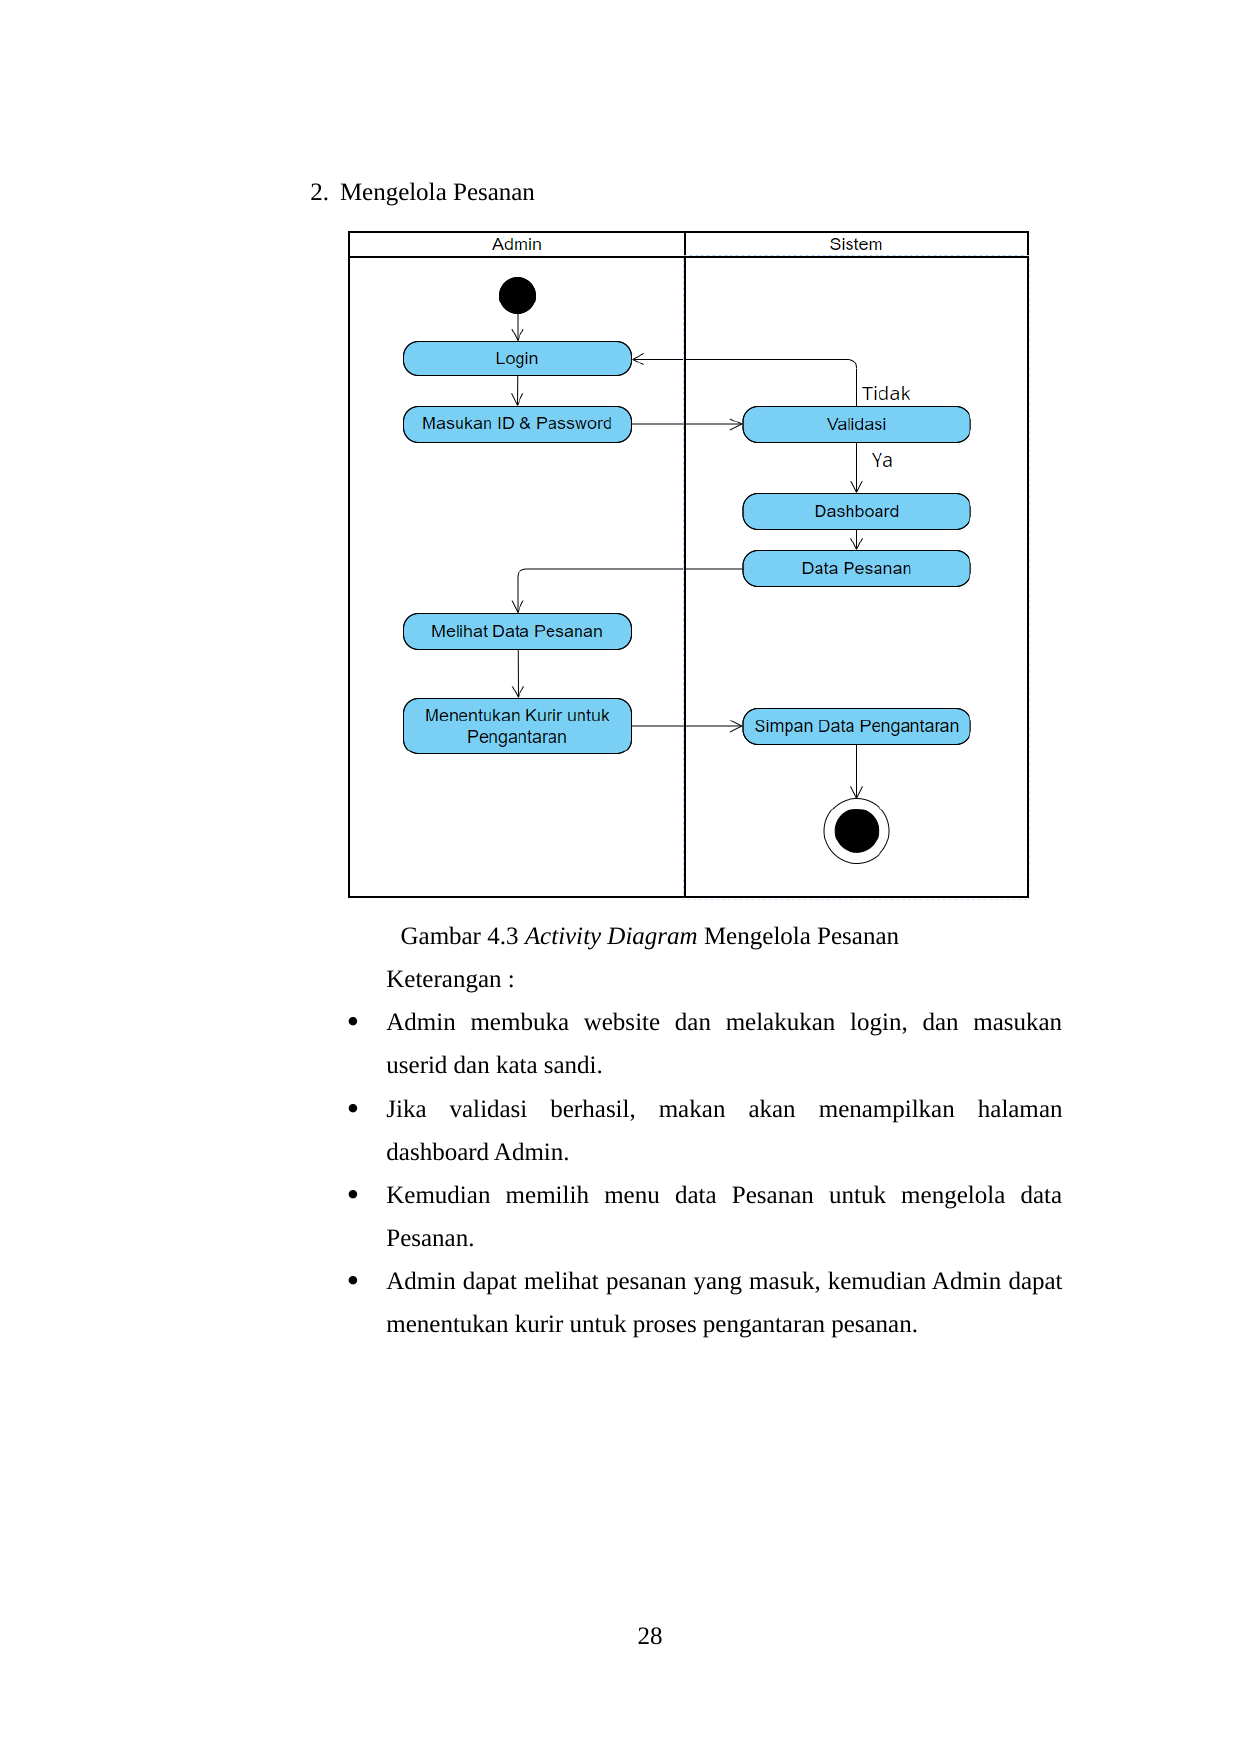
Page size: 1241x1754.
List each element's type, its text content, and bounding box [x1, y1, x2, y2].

text Keterangan : [311, 964, 1063, 993]
list Jika validasi berhasil, makan akan menampilkan halaman dashboard Admin. [349, 1094, 1063, 1166]
text Gambar 4.3 Activity Diagram Mengelola Pesanan [236, 921, 1063, 950]
picture [339, 220, 1036, 907]
list Admin dapat melihat pesanan yang masuk, kemudian Admin dapat menentukan kurir untuk proses pengantaran pesanan. [349, 1266, 1063, 1338]
list Mengelola Pesanan [310, 177, 1063, 206]
list Kemudian memilih menu data Pesanan untuk mengelola data Pesanan. [349, 1180, 1063, 1252]
list Admin membuka website dan melakukan login, dan masukan userid dan kata sandi. [349, 1007, 1063, 1079]
